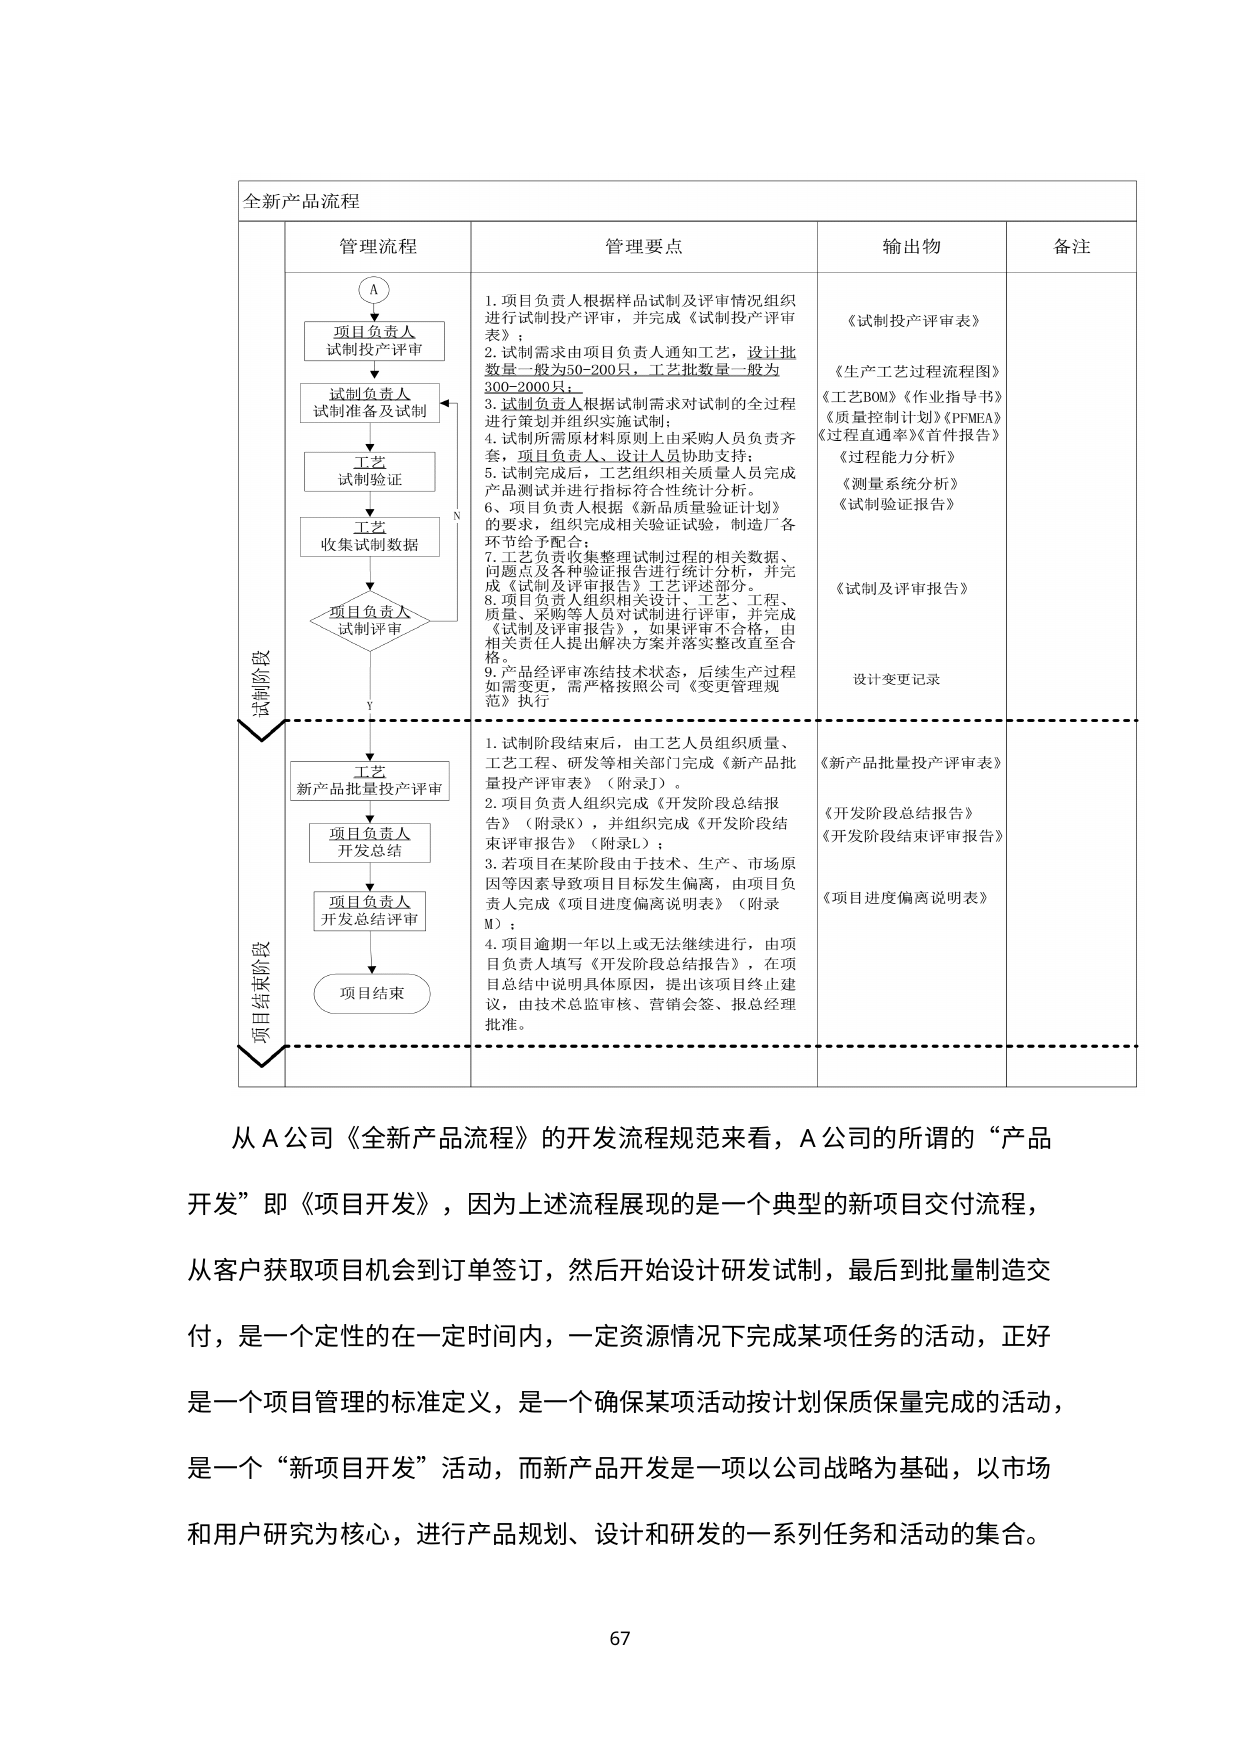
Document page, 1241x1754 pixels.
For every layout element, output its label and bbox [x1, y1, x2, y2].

text [187, 1114, 1053, 1554]
picture [231, 172, 1145, 1096]
